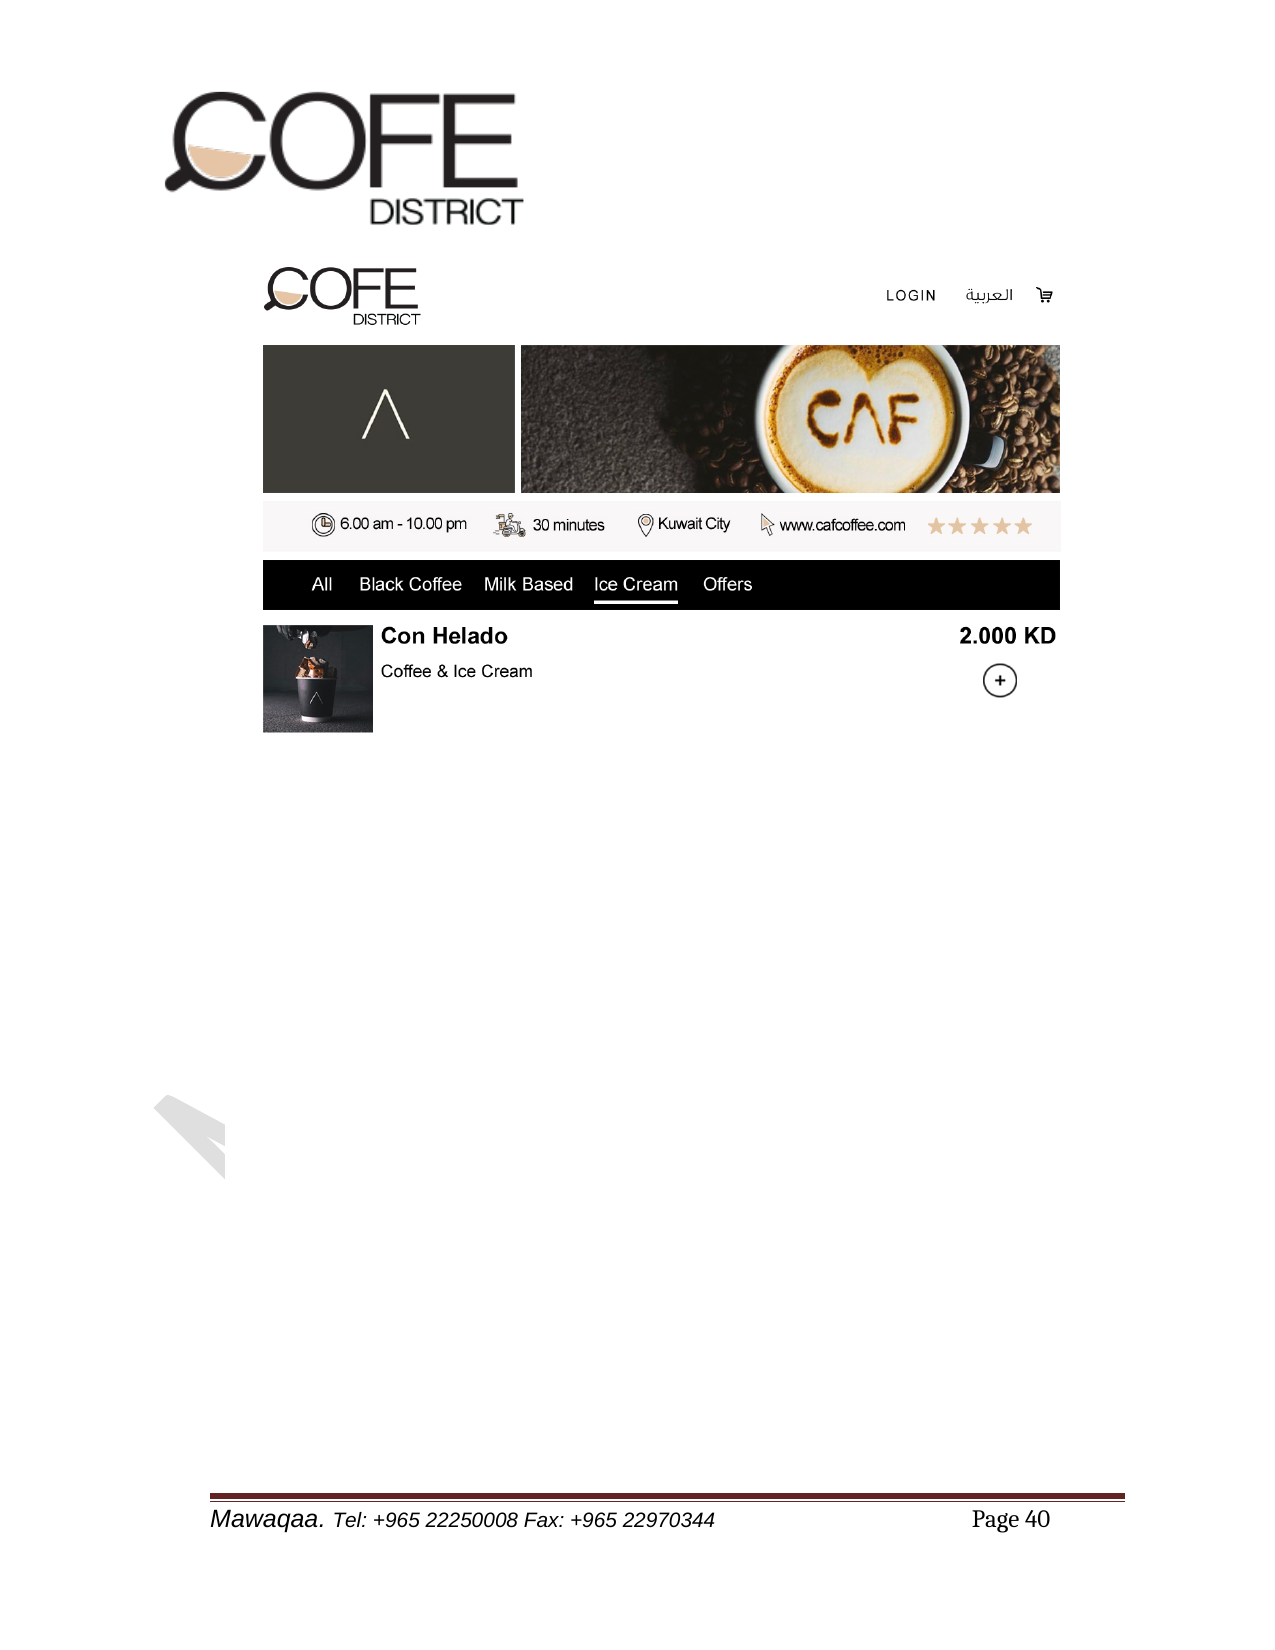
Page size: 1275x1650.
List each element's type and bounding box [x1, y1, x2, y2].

picture [225, 239, 1098, 1487]
picture [162, 81, 535, 233]
